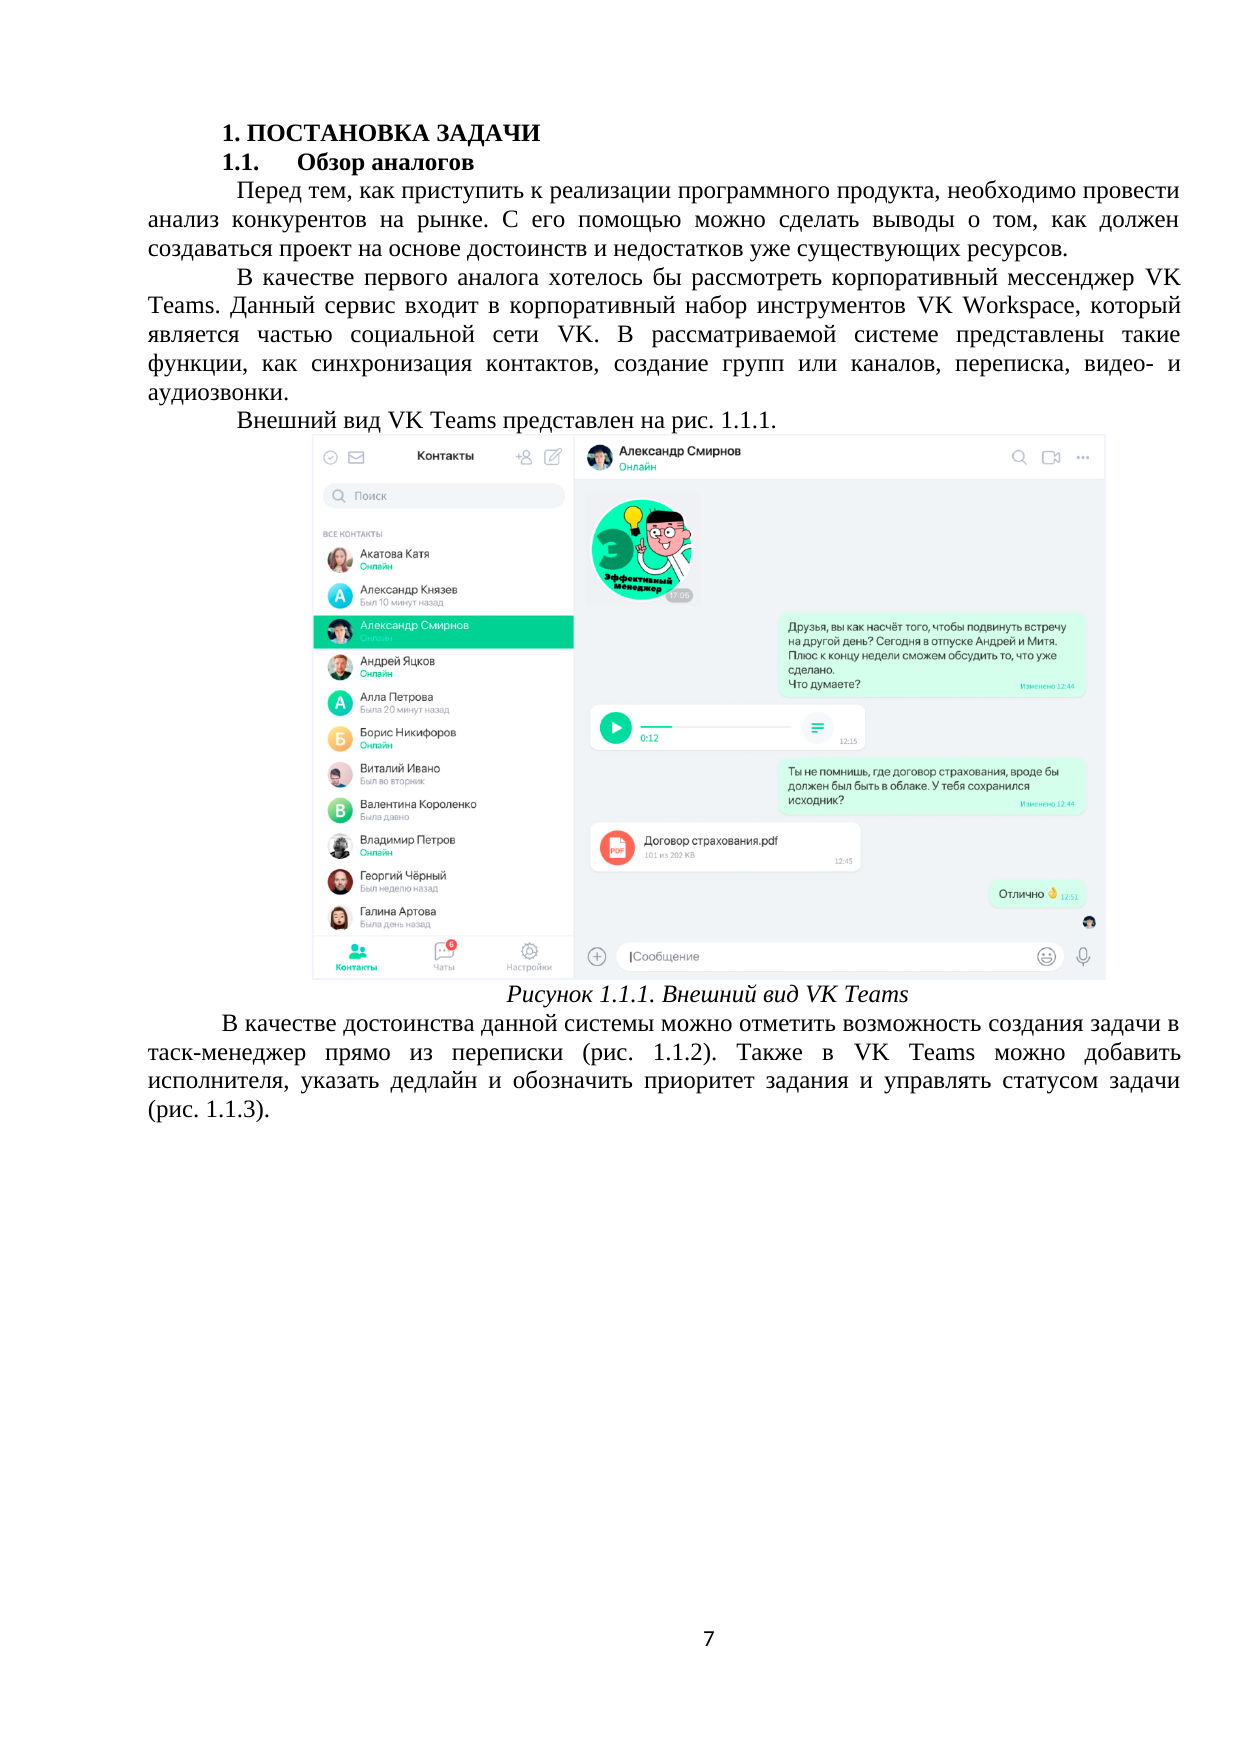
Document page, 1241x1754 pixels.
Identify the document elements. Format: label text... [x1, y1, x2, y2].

text В качестве первого аналога хотелось бы рассмотреть корпоративный мессенджер VK Teams. Данный сервис входит в корпоративный набор инструментов VK Workspace, который является частью социальной сети VK. В рассматриваемой системе представлены такие функции, как синхронизация контактов, создание групп или каналов, переписка, видео- и аудиозвонки. [148, 262, 1181, 406]
text Рисунок 1.1.1. Внешний вид VK Teams [148, 979, 1181, 1008]
text Внешний вид VK Teams представлен на рис. 1.1.1. [148, 406, 1181, 434]
list Обзор аналогов [222, 147, 1181, 176]
text В качестве достоинства данной системы можно отметить возможность создания задачи в таск-менеджер прямо из переписки (рис. 1.1.2). Также в VK Teams можно добавить исполнителя, указать дедлайн и обозначить приоритет задания и управлять статусом задачи (рис. 1.1.3). [148, 1008, 1181, 1123]
text Перед тем, как приступить к реализации программного продукта, необходимо провести анализ конкурентов на рынке. С его помощью можно сделать выводы о том, как должен создаваться проект на основе достоинств и недостатков уже существующих ресурсов. [148, 176, 1181, 262]
text 1. ПОСТАНОВКА ЗАДАЧИ [148, 118, 1181, 147]
picture [311, 434, 1106, 980]
